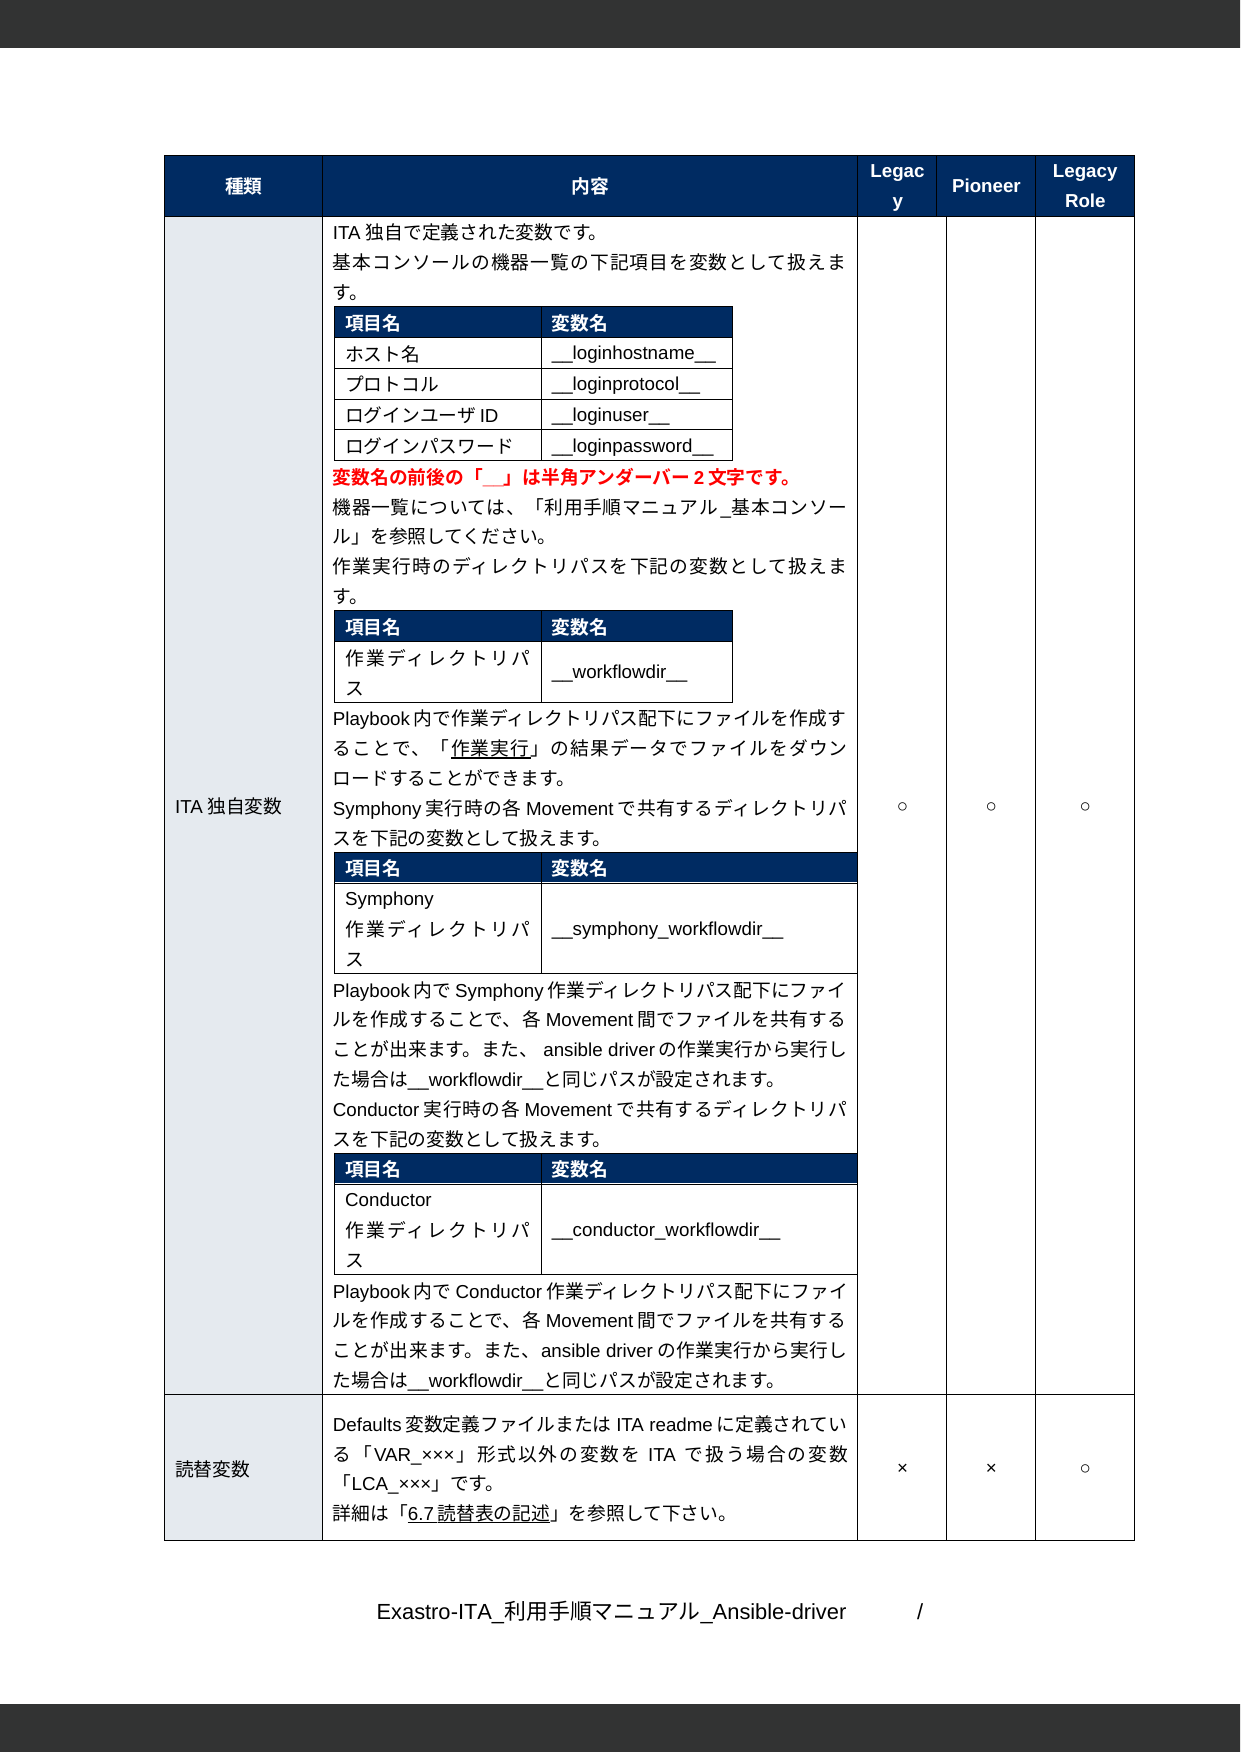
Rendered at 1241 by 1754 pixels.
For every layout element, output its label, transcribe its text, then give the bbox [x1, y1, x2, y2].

table_header Legacy [858, 156, 936, 216]
table_cell Defaults変数定義ファイルまたは ITA readmeに定義されている「VAR_×××」形式以外の変数を ITA で扱う場合の変数「LCA_×××」です。 詳細は「6.7読替表の記述」を参照して下さい。 [323, 1395, 857, 1540]
table_cell × [947, 1395, 1035, 1540]
table_header 種類 [165, 156, 322, 216]
table_cell ○ [1036, 1395, 1134, 1540]
table_cell ITA 独自変数 [165, 217, 322, 1394]
table_cell ○ [947, 217, 1035, 1394]
table_header 内容 [323, 156, 857, 216]
table_header Legacy Role [1036, 156, 1134, 216]
table_cell ○ [1036, 217, 1134, 1394]
table_cell ITA 独自で定義された変数です。 基本コンソールの機器一覧の下記項目を変数として扱えます。 変数名の前後の「__」は半角アンダーバー2文字です。 機器一覧については、「利用手順マニュアル_基本コンソール」を参照してください。 作業実行時のディレクトリパスを下記の変数として扱えます。 Playbook内で作業ディレクトリパス配下にファイルを作成することで、「作業実行」の結果データでファイルをダウンロードすることができます。 Symphony実行時の各Movementで共有するディレクトリパスを下記の変数として扱えます。 Playbook内でSymphony作業ディレクトリパス配下にファイルを作成することで、各Movement間でファイルを共有することが出来ます。また、 ansible driverの作業実行から実行した場合は__workflowdir__と同じパスが設定されます。 Conductor実行時の各Movementで共有するディレクトリパスを下記の変数として扱えます。 Playbook内でConductor作業ディレクトリパス配下にファイルを作成することで、各Movement間でファイルを共有することが出来ます。また、ansible driverの作業実行から実行した場合は__workflowdir__と同じパスが設定されます。 [323, 217, 857, 1394]
table_cell ○ [858, 217, 946, 1394]
table_cell × [858, 1395, 946, 1540]
table_header Pioneer [937, 156, 1035, 216]
picture [0, 1704, 1241, 1752]
picture [0, 0, 1241, 48]
table_cell 読替変数 [165, 1395, 322, 1540]
